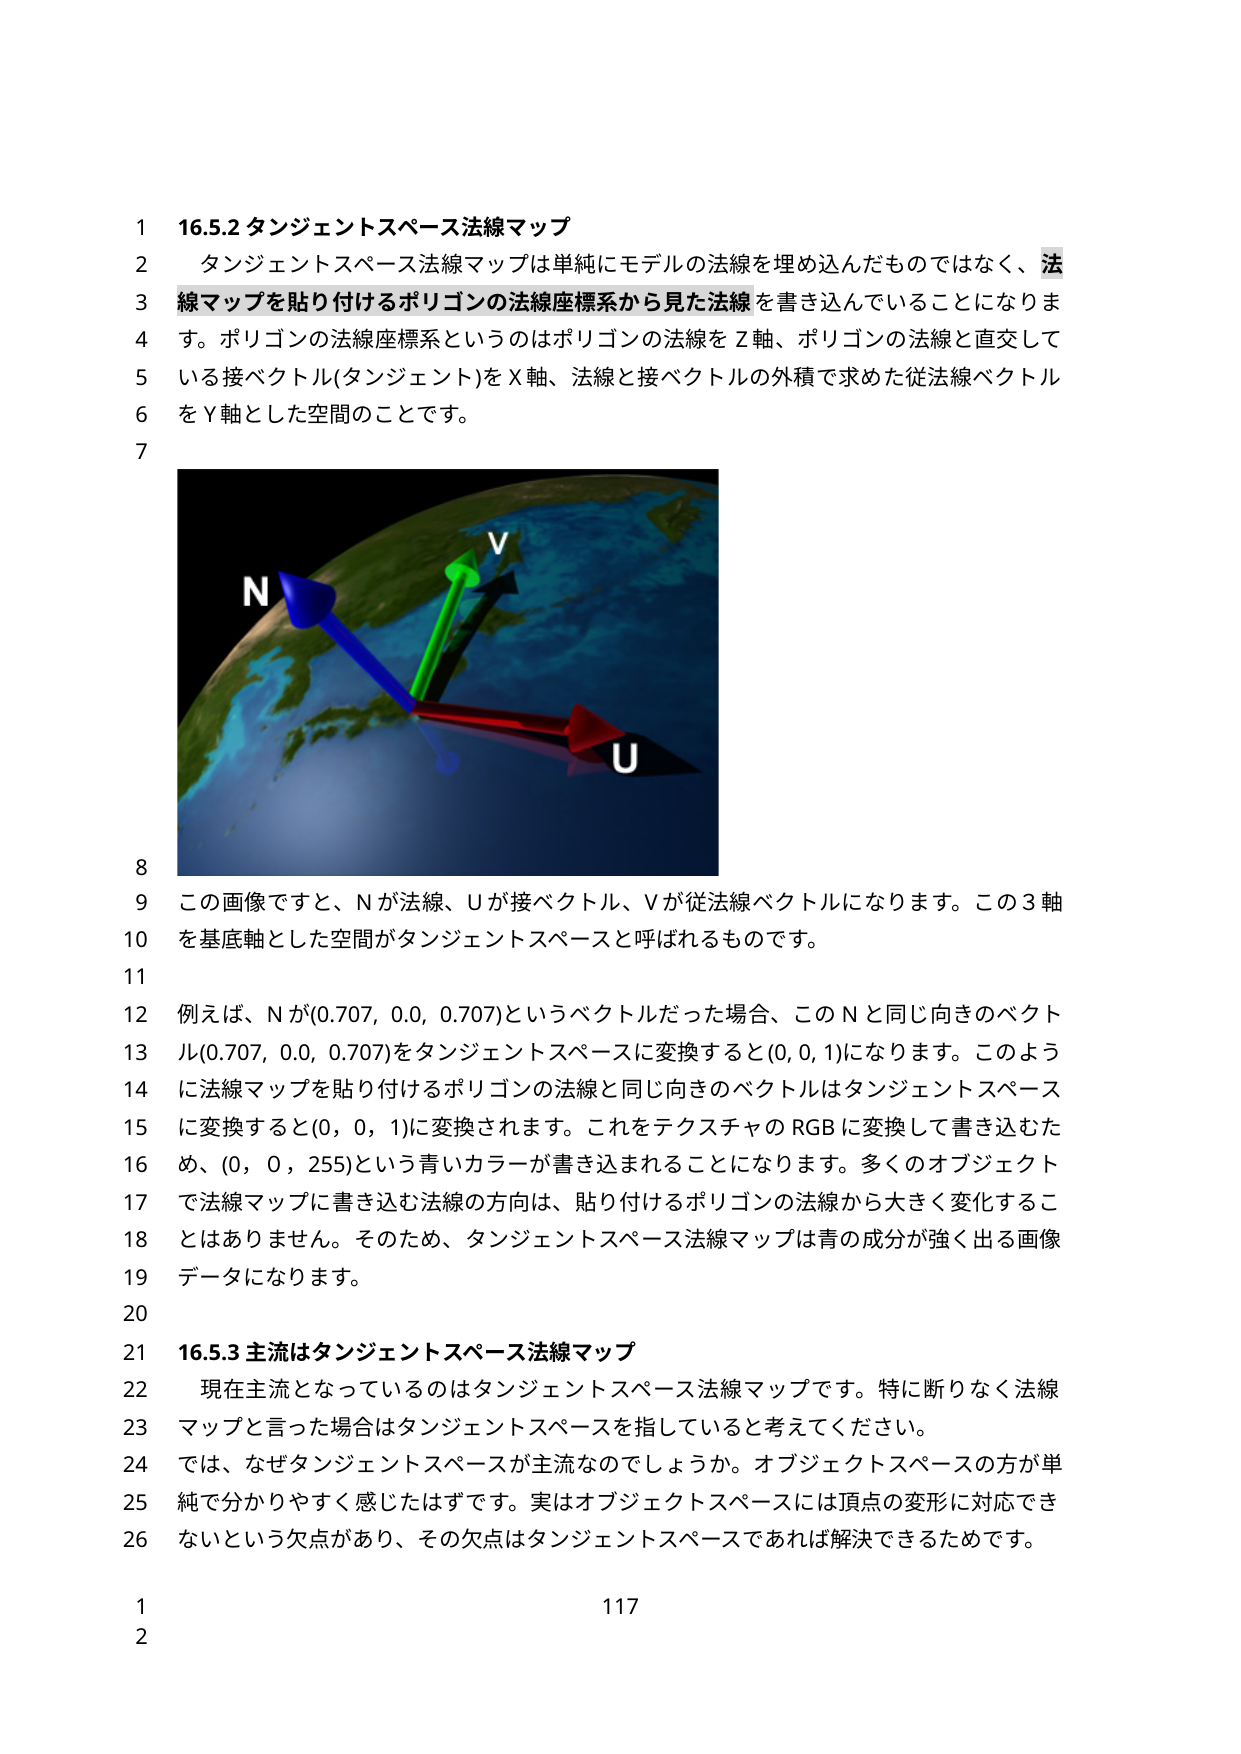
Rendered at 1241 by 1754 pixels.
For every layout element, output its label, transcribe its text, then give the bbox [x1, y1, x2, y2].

text では、なぜタンジェントスペースが主流なのでしょうか。オブジェクトスペースの方が単純で分かりやすく感じたはずです。実はオブジェクトスペースには頂点の変形に対応できないという欠点があり、その欠点はタンジェントスペースであれば解決できるためです。 [177, 1444, 1063, 1557]
text タンジェントスペース法線マップは単純にモデルの法線を埋め込んだものではなく、法線マップを貼り付けるポリゴンの法線座標系から見た法線を書き込んでいることになります。ポリゴンの法線座標系というのはポリゴンの法線をZ軸、ポリゴンの法線と直交している接ベクトル(タンジェント)をX軸、法線と接ベクトルの外積で求めた従法線ベクトルをY軸とした空間のことです。 [177, 244, 1063, 432]
picture [177, 469, 719, 876]
picture [707, 533, 719, 542]
text 16.5.3 主流はタンジェントスペース法線マップ [177, 1332, 1063, 1369]
text 例えば、Nが(0.707, 0.0, 0.707)というベクトルだった場合、このNと同じ向きのベクトル(0.707, 0.0, 0.707)をタンジェントスペースに変換すると(0, 0, 1)になります。このように法線マップを貼り付けるポリゴンの法線と同じ向きのベクトルはタンジェントスペースに変換すると(0，0，1)に変換されます。これをテクスチャのRGBに変換して書き込むため、(0，０，255)という青いカラーが書き込まれることになります。多くのオブジェクトで法線マップに書き込む法線の方向は、貼り付けるポリゴンの法線から大きく変化することはありません。そのため、タンジェントスペース法線マップは青の成分が強く出る画像データになります。 [177, 994, 1063, 1294]
text この画像ですと、Nが法線、Uが接ベクトル、Vが従法線ベクトルになります。この３軸を基底軸とした空間がタンジェントスペースと呼ばれるものです。 [177, 882, 1063, 957]
text 現在主流となっているのはタンジェントスペース法線マップです。特に断りなく法線マップと言った場合はタンジェントスペースを指していると考えてください。 [177, 1369, 1063, 1444]
text 16.5.2 タンジェントスペース法線マップ [177, 207, 1063, 244]
